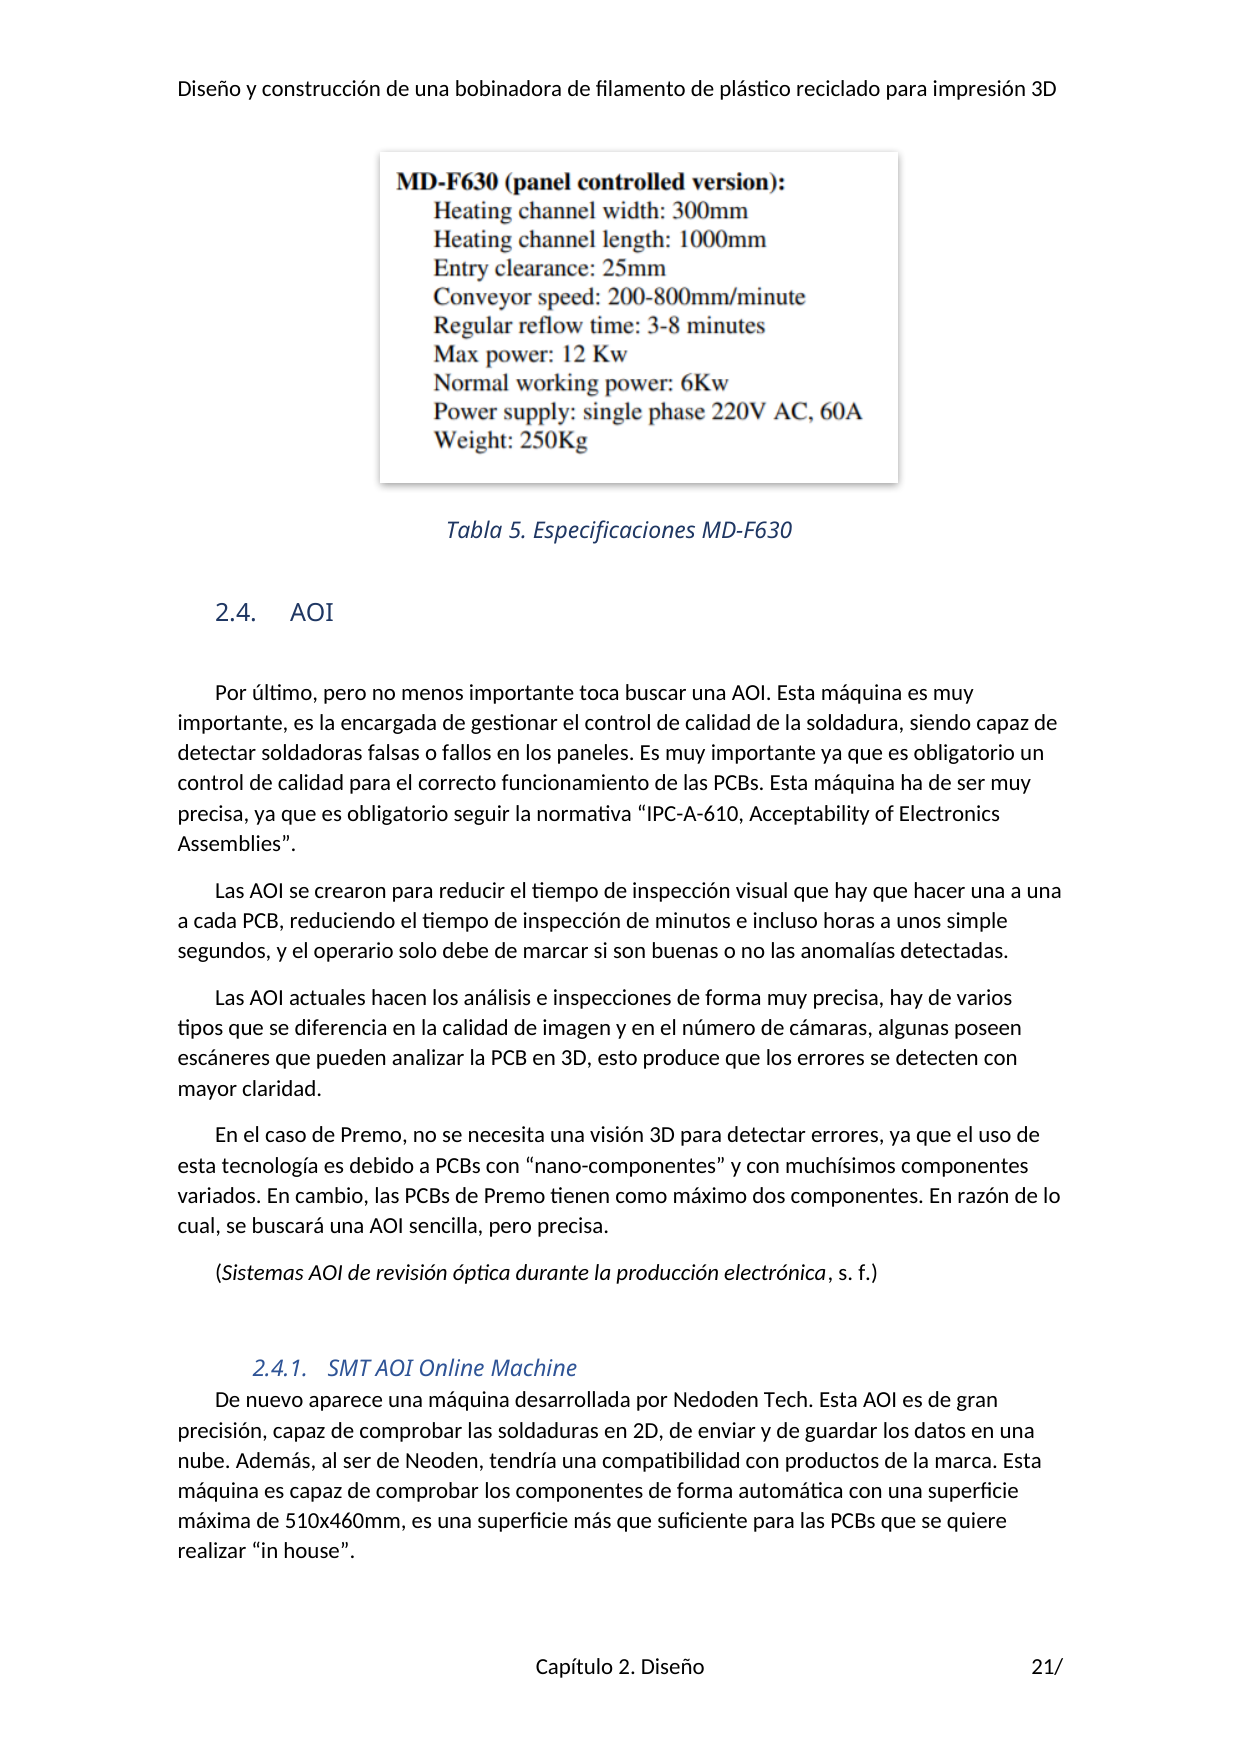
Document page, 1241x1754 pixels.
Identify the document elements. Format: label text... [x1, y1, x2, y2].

text Por último, pero no menos importante toca buscar una AOI. Esta máquina es muy importante, es la encargada de gestionar el control de calidad de la soldadura, siendo capaz de detectar soldadoras falsas o fallos en los paneles. Es muy importante ya que es obligatorio un control de calidad para el correcto funcionamiento de las PCBs. Esta máquina ha de ser muy precisa, ya que es obligatorio seguir la normativa “IPC-A-610, Acceptability of Electronics Assemblies”. [177, 678, 1063, 857]
text En el caso de Premo, no se necesita una visión 3D para detectar errores, ya que el uso de esta tecnología es debido a PCBs con “nano-componentes” y con muchísimos componentes variados. En cambio, las PCBs de Premo tienen como máximo dos componentes. En razón de lo cual, se buscará una AOI sencilla, pero precisa. [177, 1121, 1063, 1239]
text Las AOI actuales hacen los análisis e inspecciones de forma muy precisa, hay de varios tipos que se diferencia en la calidad de imagen y en el número de cámaras, algunas poseen escáneres que pueden analizar la PCB en 3D, esto produce que los errores se detecten con mayor claridad. [177, 983, 1063, 1102]
subtitle Tabla 5. Especificaciones MD-F630 [177, 513, 1063, 545]
text (Sistemas AOI de revisión óptica durante la producción electrónica, s. f.) [177, 1258, 1063, 1286]
picture [395, 166, 884, 469]
subtitle AOI [215, 594, 1063, 628]
text Las AOI se crearon para reducir el tiempo de inspección visual que hay que hacer una a una a cada PCB, reduciendo el tiempo de inspección de minutos e incluso horas a unos simple segundos, y el operario solo debe de marcar si son buenas o no las anomalías detectadas. [177, 876, 1063, 964]
subtitle SMT AOI Online Machine [252, 1352, 1063, 1383]
text De nuevo aparece una máquina desarrollada por Nedoden Tech. Esta AOI es de gran precisión, capaz de comprobar las soldaduras en 2D, de enviar y de guardar los datos en una nube. Además, al ser de Neoden, tendría una compatibilidad con productos de la marca. Esta máquina es capaz de comprobar los componentes de forma automática con una superficie máxima de 510x460mm, es una superficie más que suficiente para las PCBs que se quiere realizar “in house”. [177, 1386, 1063, 1564]
